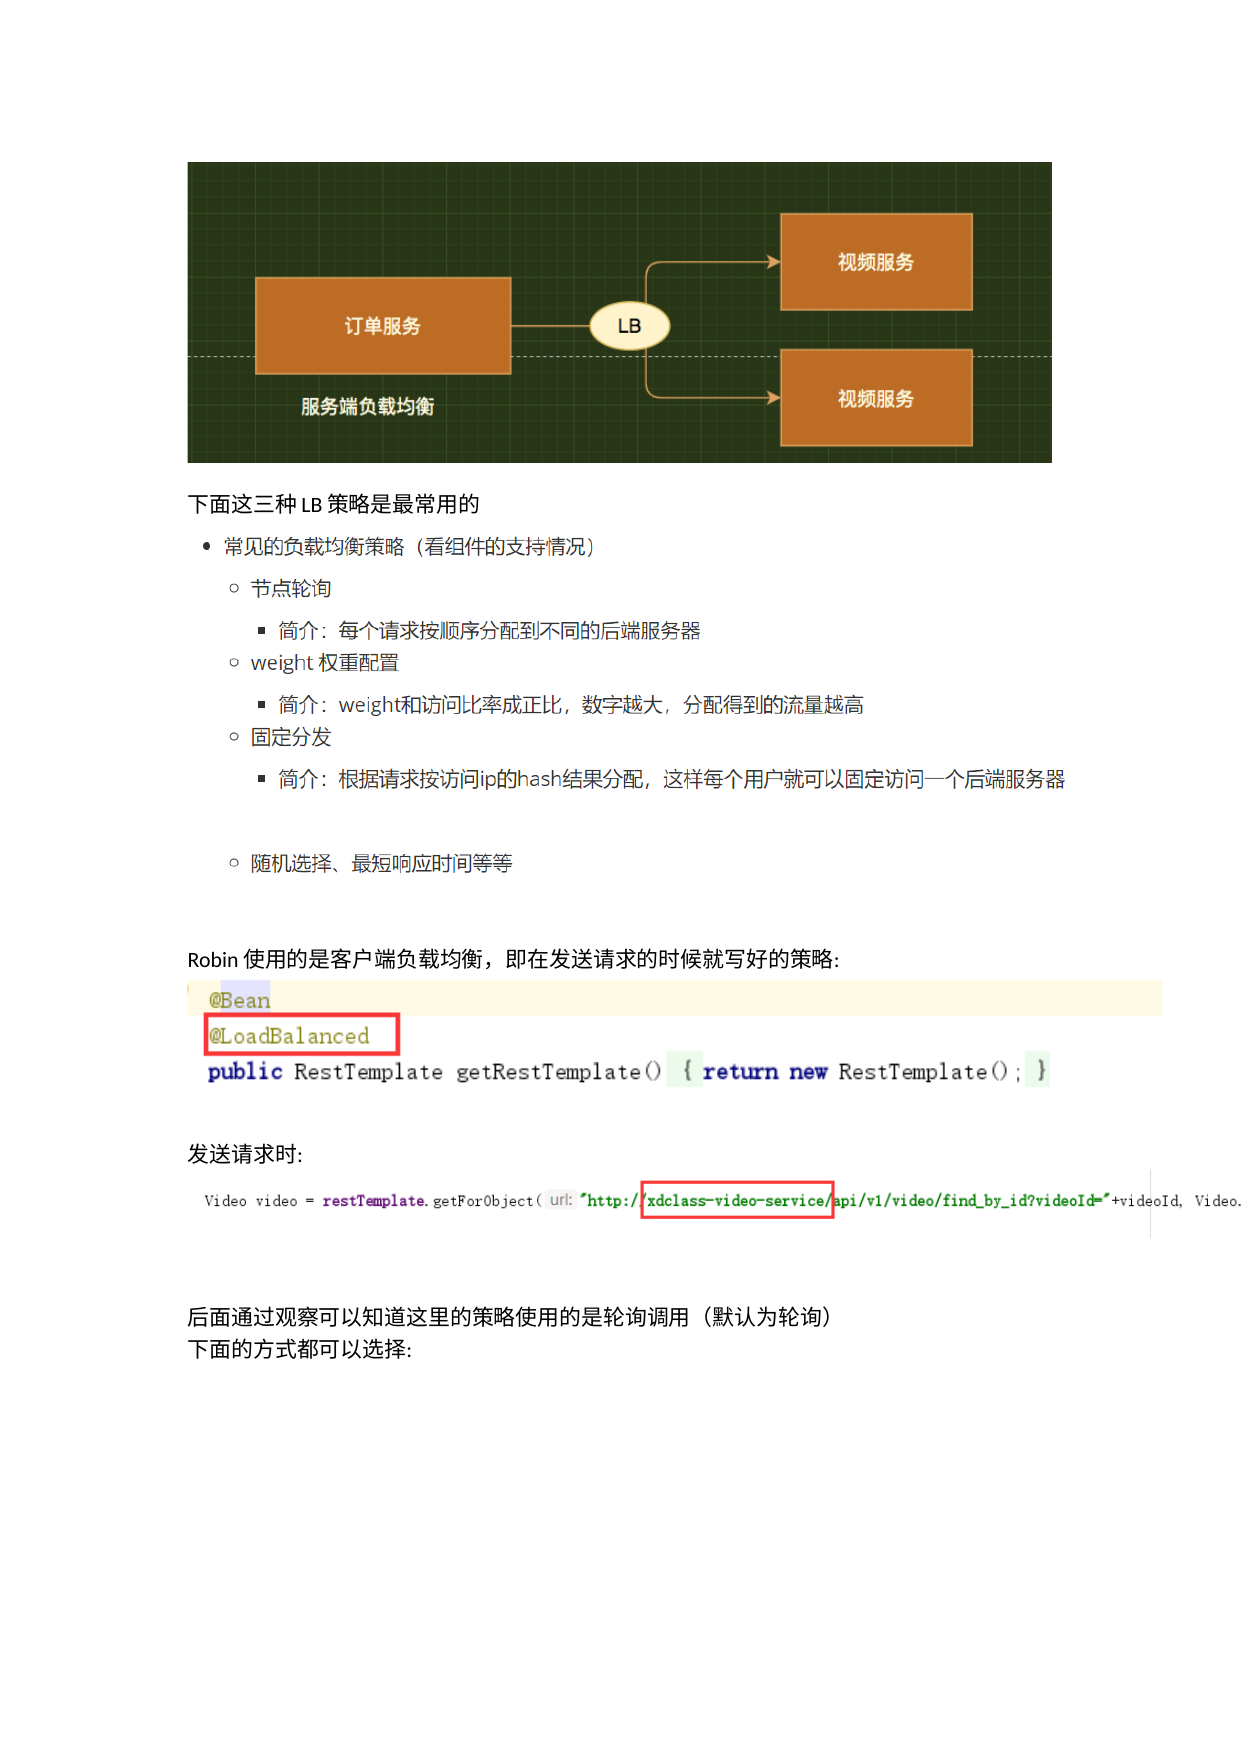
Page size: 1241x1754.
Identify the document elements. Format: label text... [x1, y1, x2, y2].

list 下面的方式都可以选择: [187, 1332, 1053, 1364]
picture [187, 974, 1163, 1112]
picture [187, 519, 1135, 887]
list Robin使用的是客户端负载均衡，即在发送请求的时候就写好的策略: [187, 942, 1053, 974]
picture [187, 1169, 1241, 1238]
picture [187, 162, 1052, 463]
list 后面通过观察可以知道这里的策略使用的是轮询调用（默认为轮询） [187, 1299, 1053, 1332]
list 发送请求时: [187, 1137, 1053, 1169]
list 下面这三种LB策略是最常用的 [187, 487, 1053, 519]
